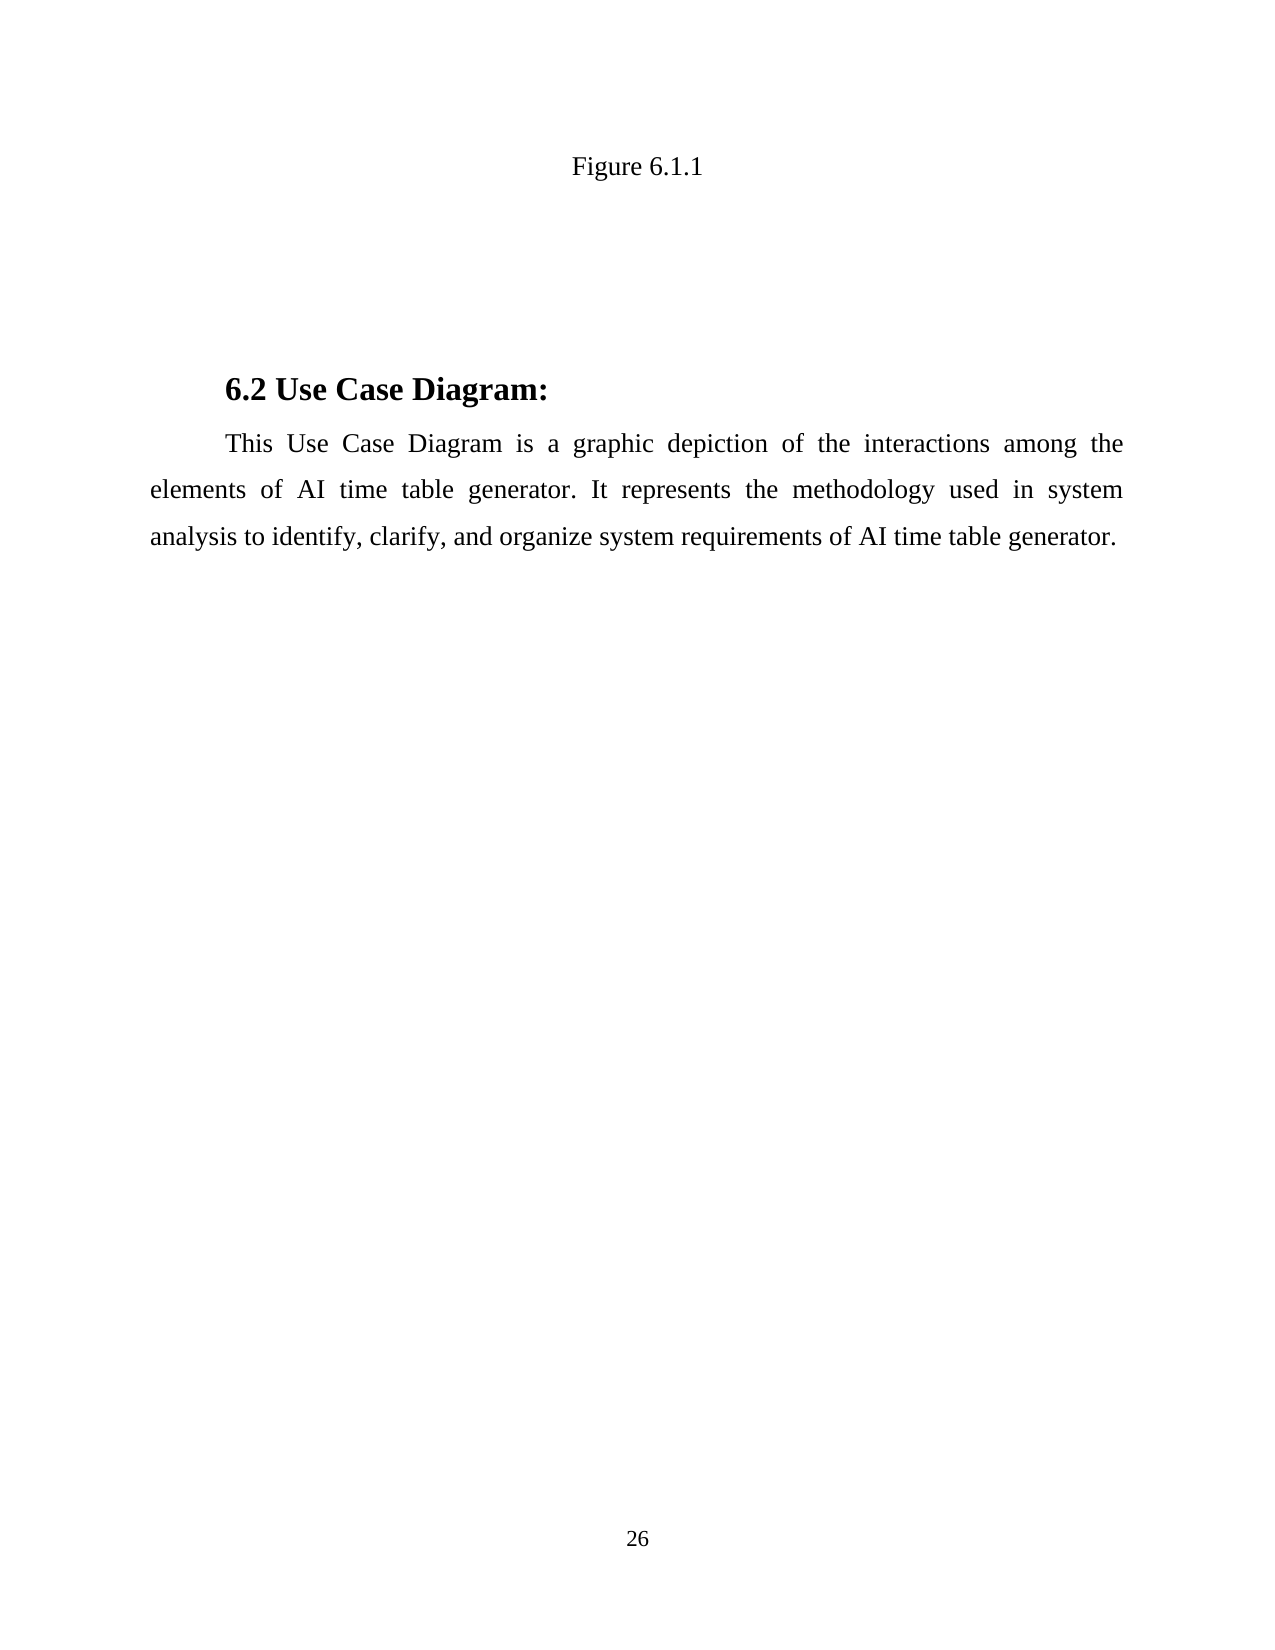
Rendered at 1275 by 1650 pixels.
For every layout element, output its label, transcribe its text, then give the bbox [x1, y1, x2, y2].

text This Use Case Diagram is a graphic depiction of the interactions among the elements of AI time table generator. It represents the methodology used in system analysis to identify, clarify, and organize system requirements of AI time table generator. [150, 427, 1125, 551]
text 6.2 Use Case Diagram: [150, 369, 1125, 407]
text Figure 6.1.1 [150, 150, 1125, 181]
